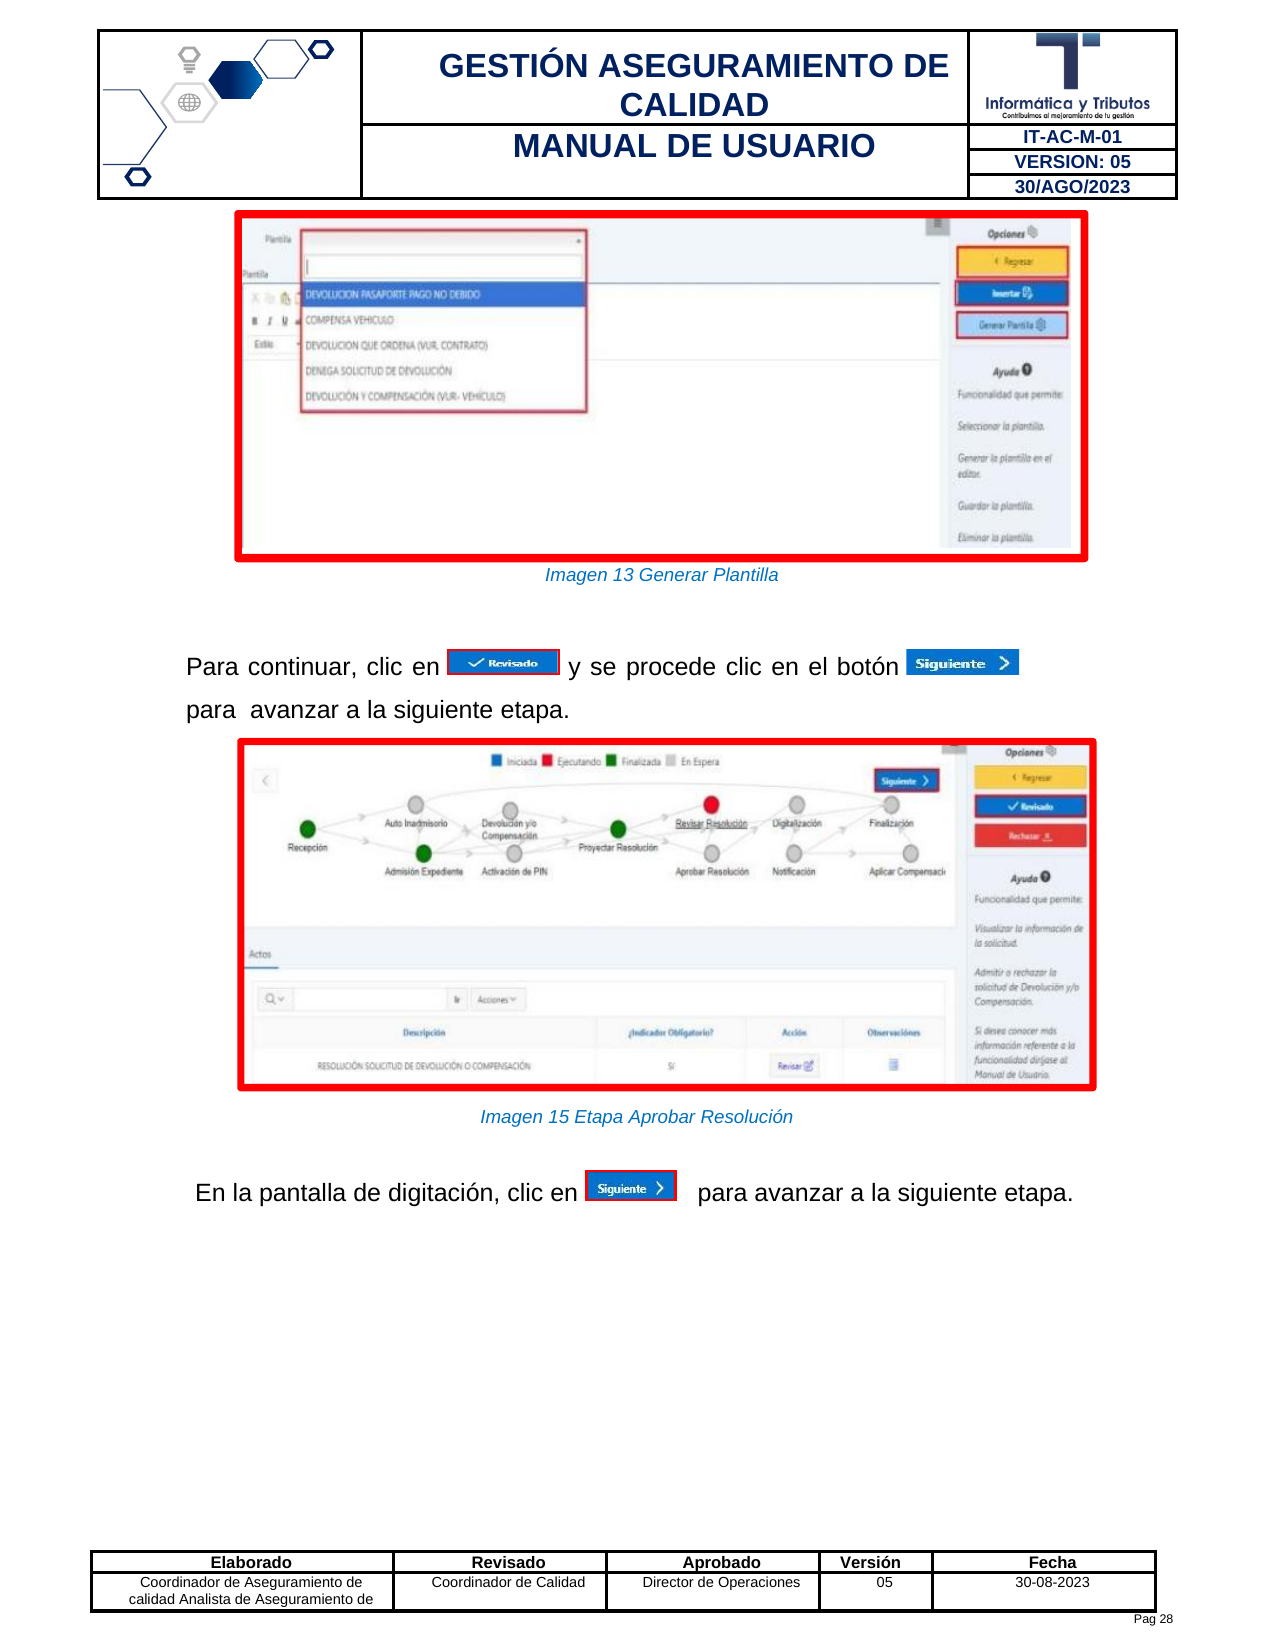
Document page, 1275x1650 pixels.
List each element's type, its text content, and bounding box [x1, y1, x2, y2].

text En la pantalla de digitación, clic en para avanzar a la siguiente etapa. [195, 1170, 1139, 1206]
text Para continuar, clic en y se procede clic en el botón para avanzar a la siguiente etapa. [186, 610, 1024, 723]
text Imagen 13 Generar Plantilla [186, 563, 1139, 585]
picture [245, 746, 1089, 1083]
picture [906, 649, 1020, 675]
picture [242, 219, 1071, 548]
picture [588, 1172, 674, 1199]
picture [985, 32, 1150, 120]
text Imagen 15 Etapa Aprobar Resolución [136, 1105, 1139, 1127]
picture [449, 651, 558, 673]
